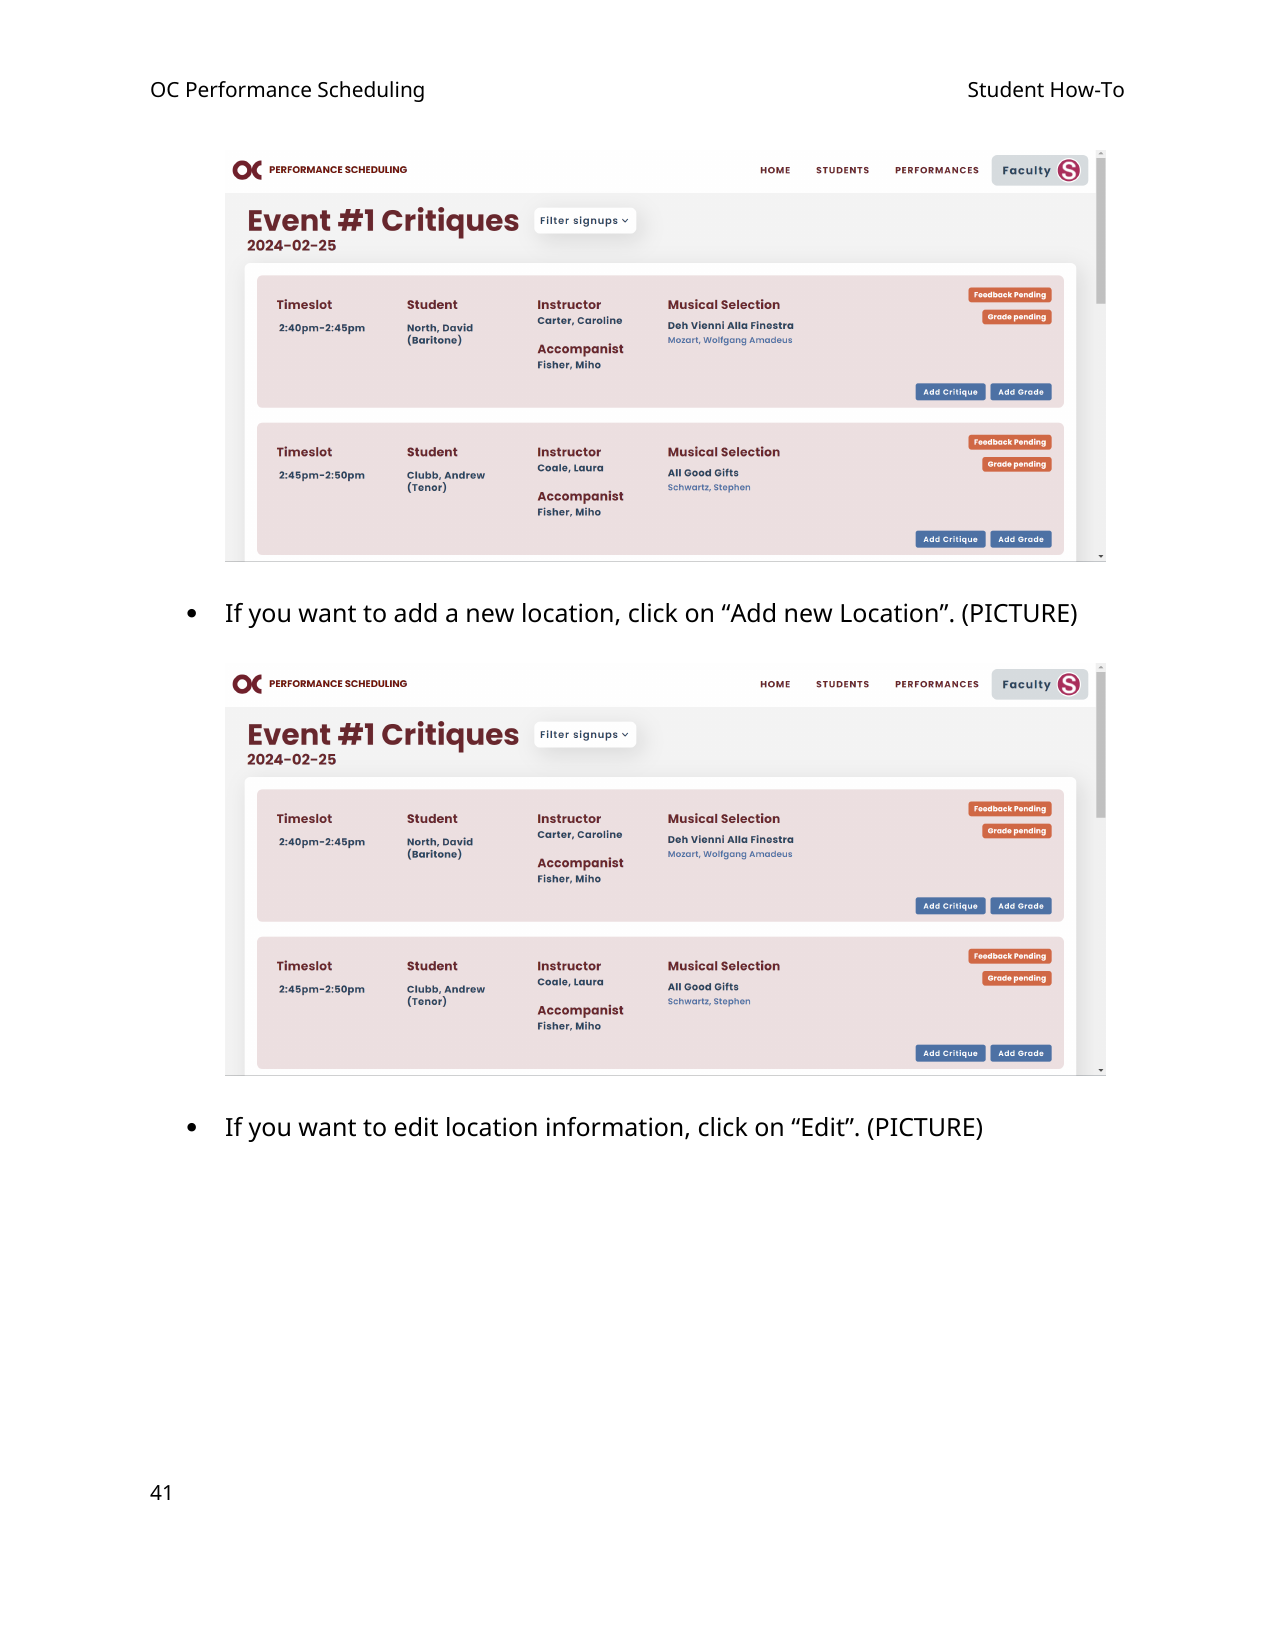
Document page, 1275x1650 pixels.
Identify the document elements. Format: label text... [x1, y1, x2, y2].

list If you want to edit location information, click on “Edit”. (PICTURE) [187, 1109, 1125, 1144]
picture [225, 150, 1106, 562]
picture [225, 663, 1106, 1076]
list If you want to add a new location, click on “Add new Location”. (PICTURE) [187, 596, 1125, 630]
